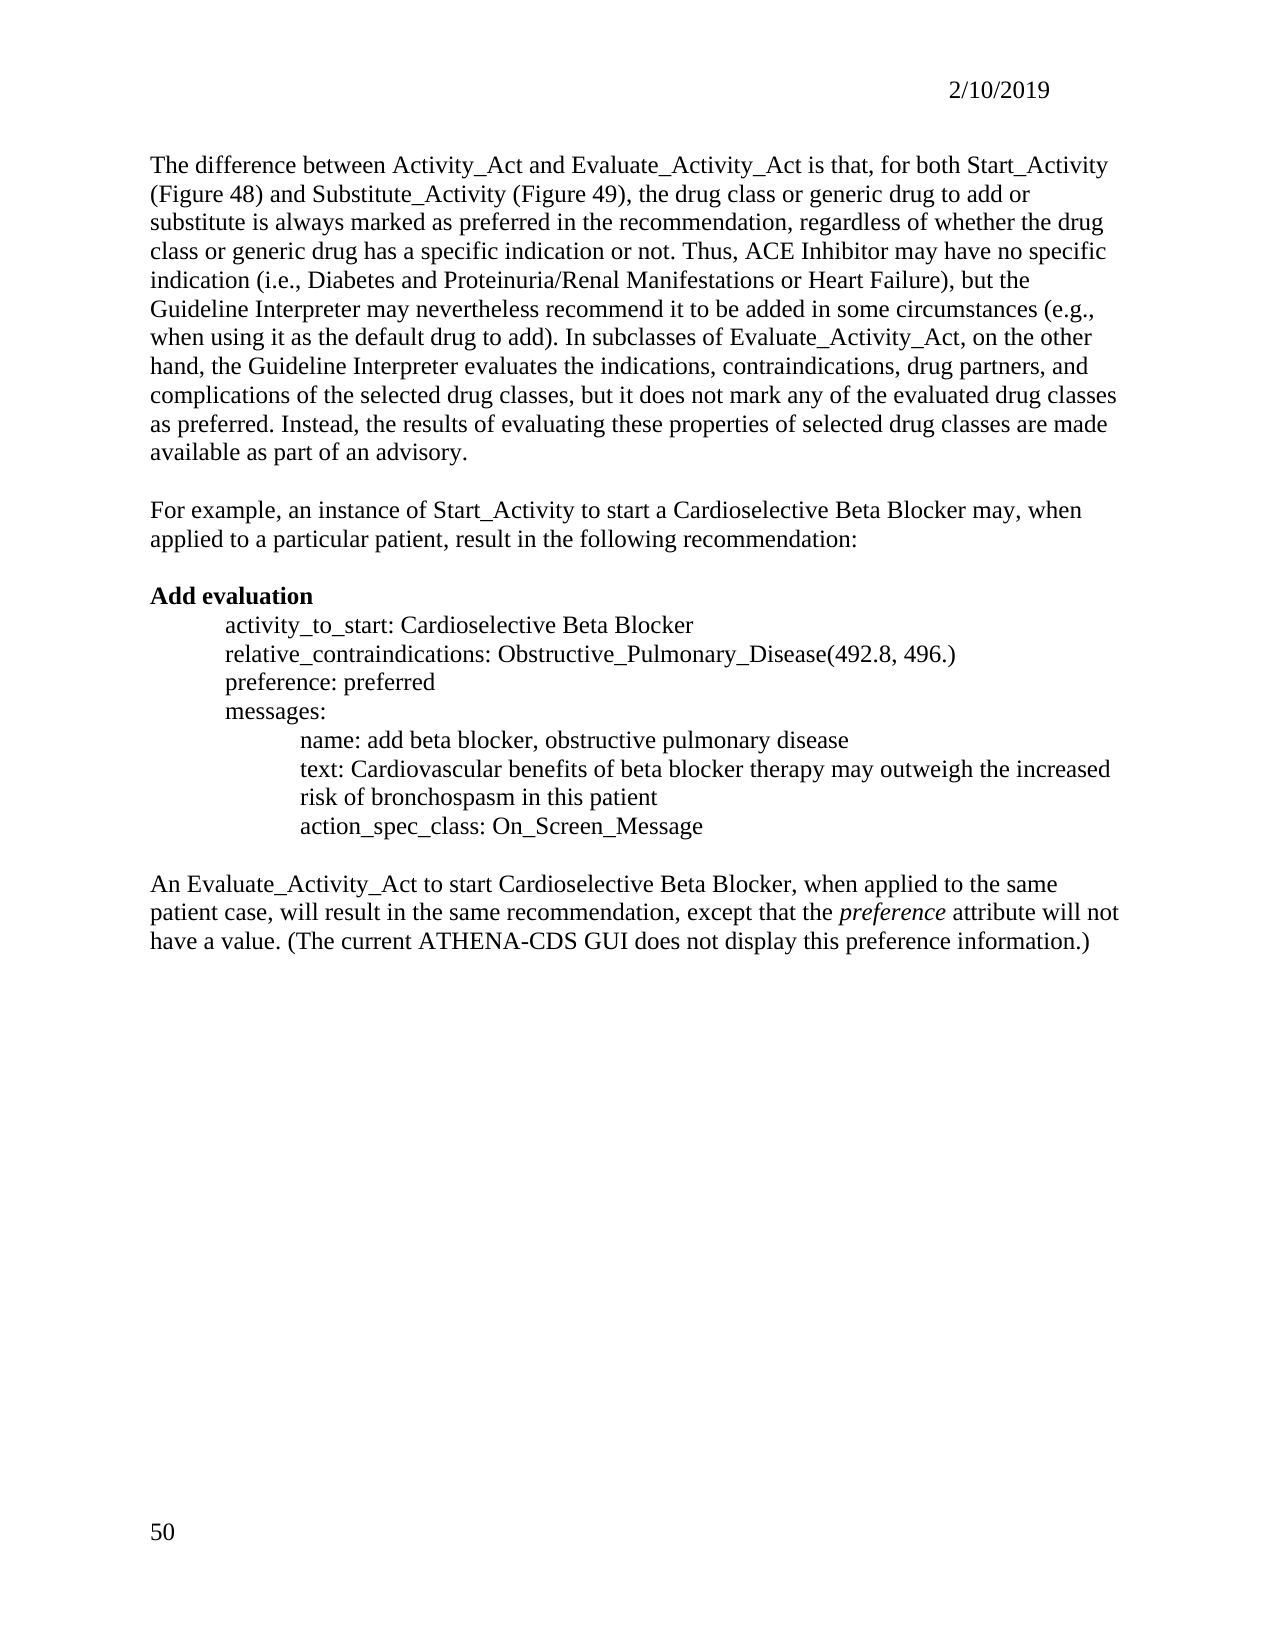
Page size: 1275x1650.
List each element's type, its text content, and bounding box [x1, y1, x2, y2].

text action_spec_class: On_Screen_Message [225, 811, 1125, 840]
text name: add beta blocker, obstructive pulmonary disease [225, 725, 1125, 754]
text preference: preferred [150, 667, 1125, 696]
text activity_to_start: Cardioselective Beta Blocker [150, 610, 1125, 639]
text relative_contraindications: Obstructive_Pulmonary_Disease(492.8, 496.) [150, 639, 1125, 667]
text text: Cardiovascular benefits of beta blocker therapy may outweigh the increased risk of bronchospasm in this patient [300, 754, 1125, 811]
text Add evaluation [150, 581, 1125, 610]
text An Evaluate_Activity_Act to start Cardioselective Beta Blocker, when applied to the same patient case, will result in the same recommendation, except that the preference attribute will not have a value. (The current ATHENA-CDS GUI does not display this preference information.) [150, 869, 1125, 955]
text messages: [150, 696, 1125, 725]
text For example, an instance of Start_Activity to start a Cardioselective Beta Blocker may, when applied to a particular patient, result in the following recommendation: [150, 495, 1125, 552]
